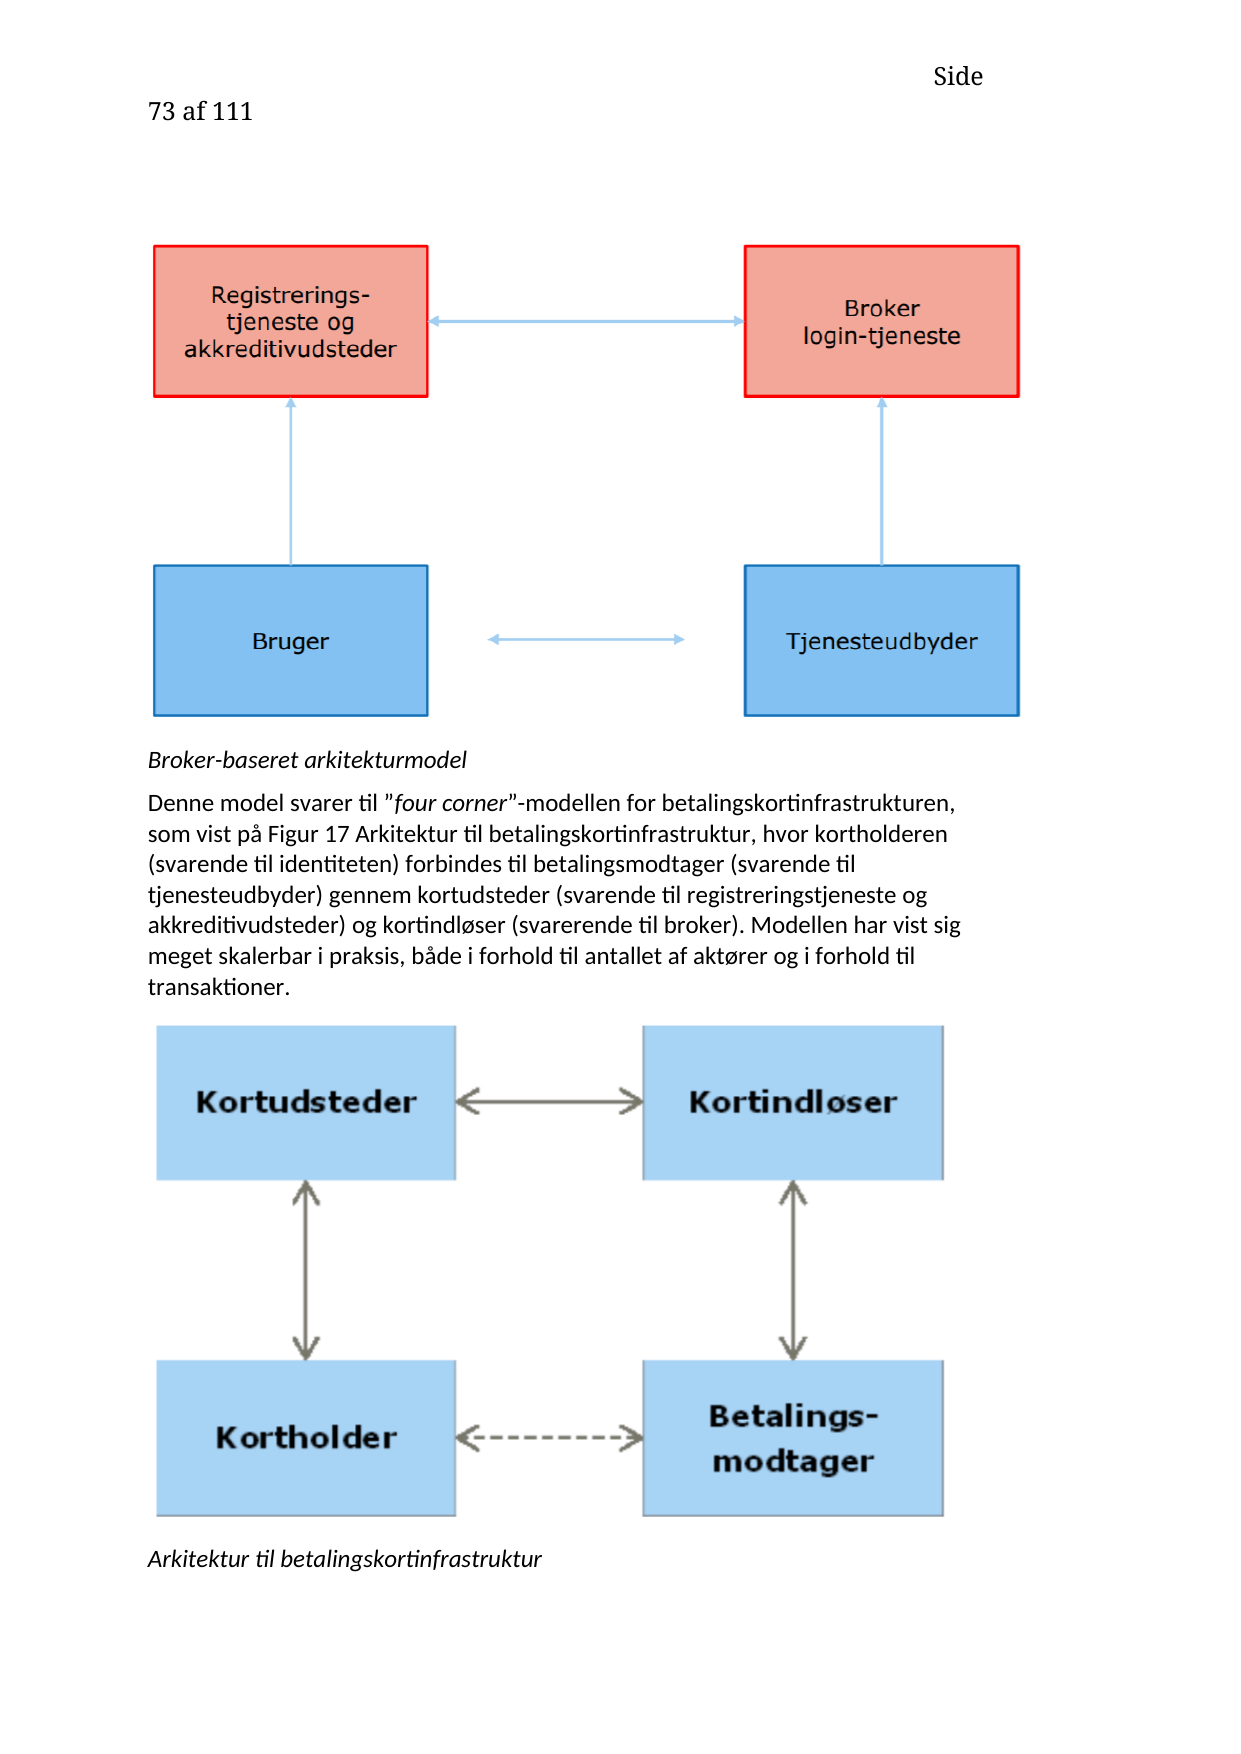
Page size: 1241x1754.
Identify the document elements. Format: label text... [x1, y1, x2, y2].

text Denne model svarer til ”four corner”-modellen for betalingskortinfrastrukturen, som vist på Figur 17 Arkitektur til betalingskortinfrastruktur, hvor kortholderen (svarende til identiteten) forbindes til betalingsmodtager (svarende til tjenesteudbyder) gennem kortudsteder (svarende til registreringstjeneste og akkreditivudsteder) og kortindløser (svarerende til broker). Modellen har vist sig meget skalerbar i praksis, både i forhold til antallet af aktører og i forhold til transaktioner. [148, 788, 992, 1001]
picture [147, 240, 1023, 724]
text Broker-baseret arkitekturmodel [148, 744, 992, 775]
picture [147, 1013, 952, 1523]
text Arkitektur til betalingskortinfrastruktur [148, 1543, 992, 1574]
